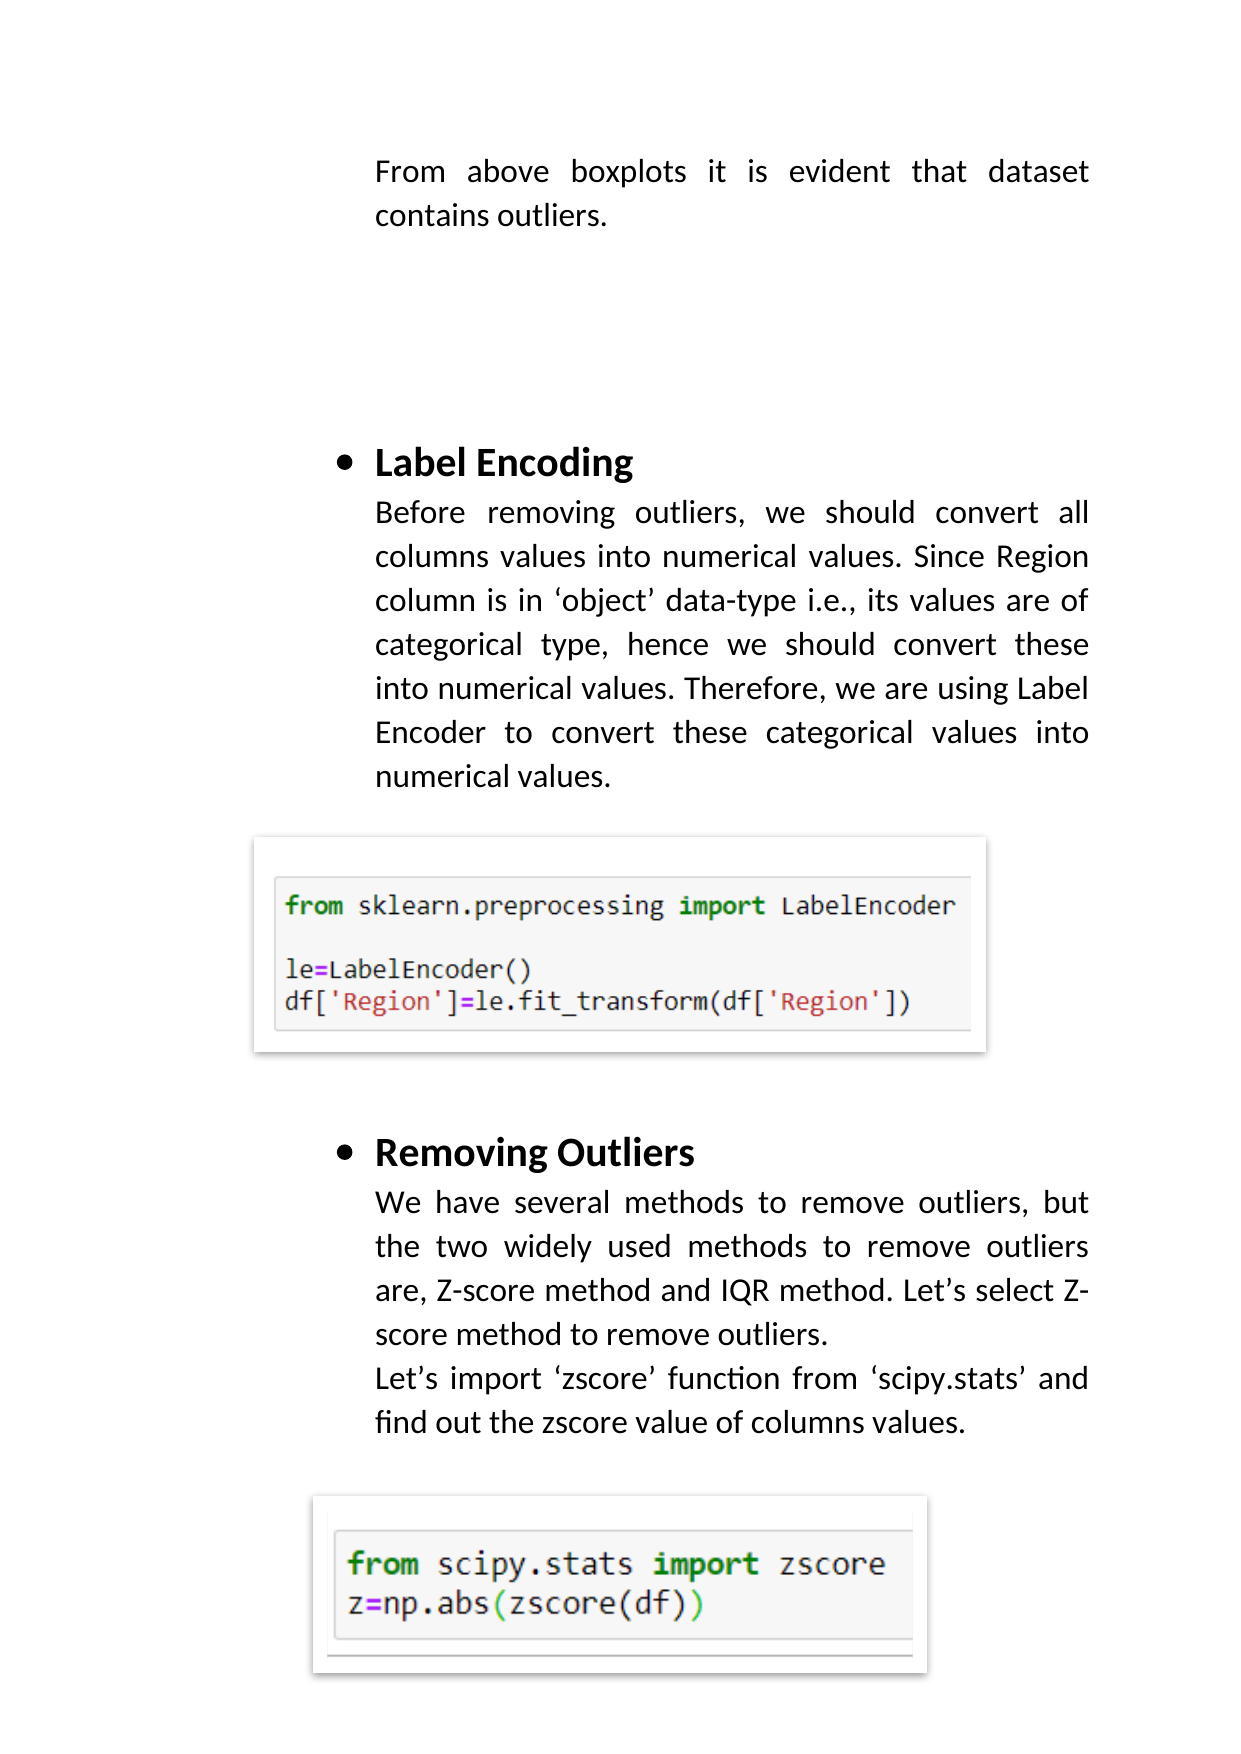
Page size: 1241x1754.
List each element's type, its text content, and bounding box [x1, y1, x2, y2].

picture [269, 851, 971, 1037]
list Label Encoding [337, 436, 1090, 487]
list Before removing outliers, we should convert all columns values into numerical values. Since Region column is in ‘object’ data-type i.e., its values are of categorical type, hence we should convert these into numerical values. Therefore, we are using Label Encoder to convert these categorical values into numerical values. [375, 491, 1090, 796]
picture [327, 1510, 913, 1659]
list Removing Outliers [337, 1126, 1090, 1177]
text From above boxplots it is evident that dataset contains outliers. [375, 150, 1090, 235]
list We have several methods to remove outliers, but the two widely used methods to remove outliers are, Z-score method and IQR method. Let’s select Z-score method to remove outliers. [375, 1181, 1090, 1354]
list Let’s import ‘zscore’ function from ‘scipy.stats’ and find out the zscore value of columns values. [375, 1357, 1090, 1442]
